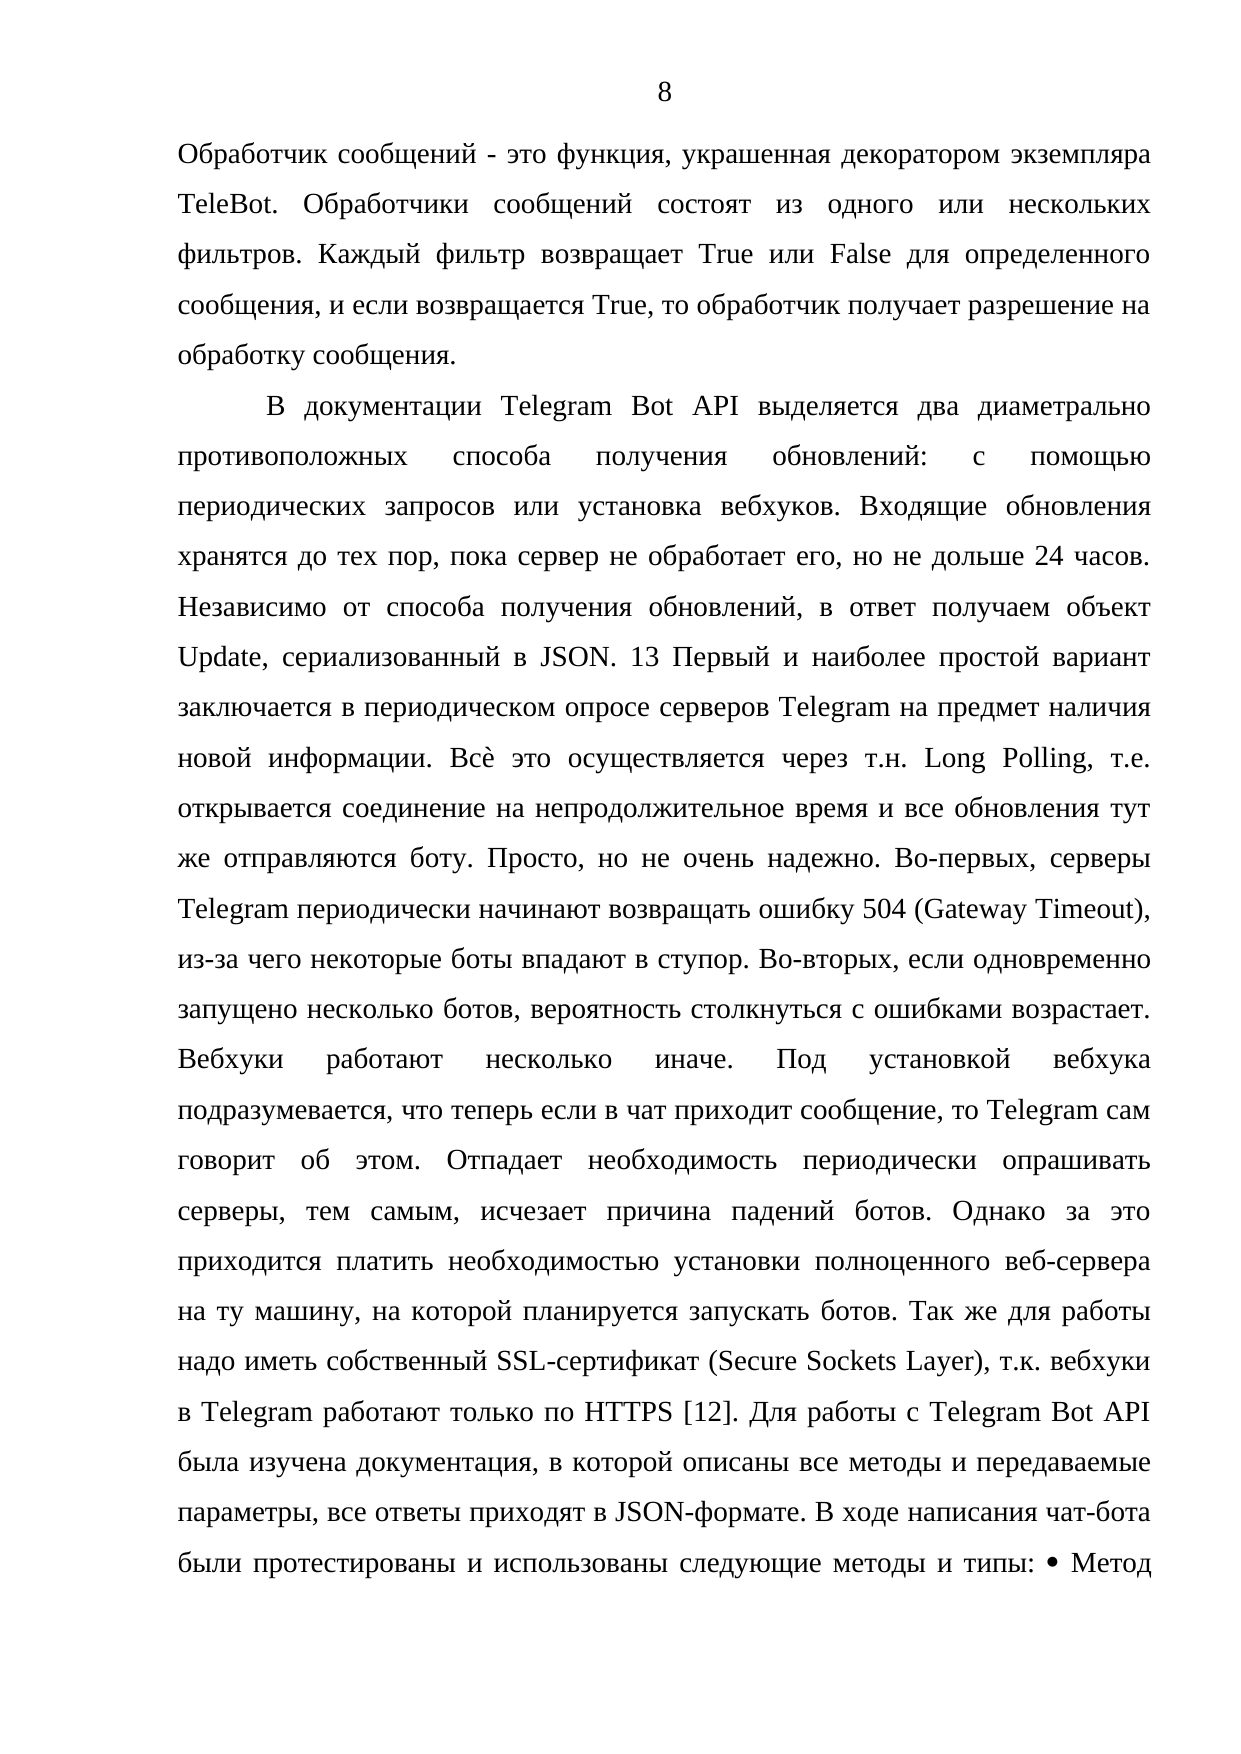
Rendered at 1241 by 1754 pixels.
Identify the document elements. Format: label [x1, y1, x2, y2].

text [177, 388, 1152, 1578]
text [177, 136, 1152, 371]
